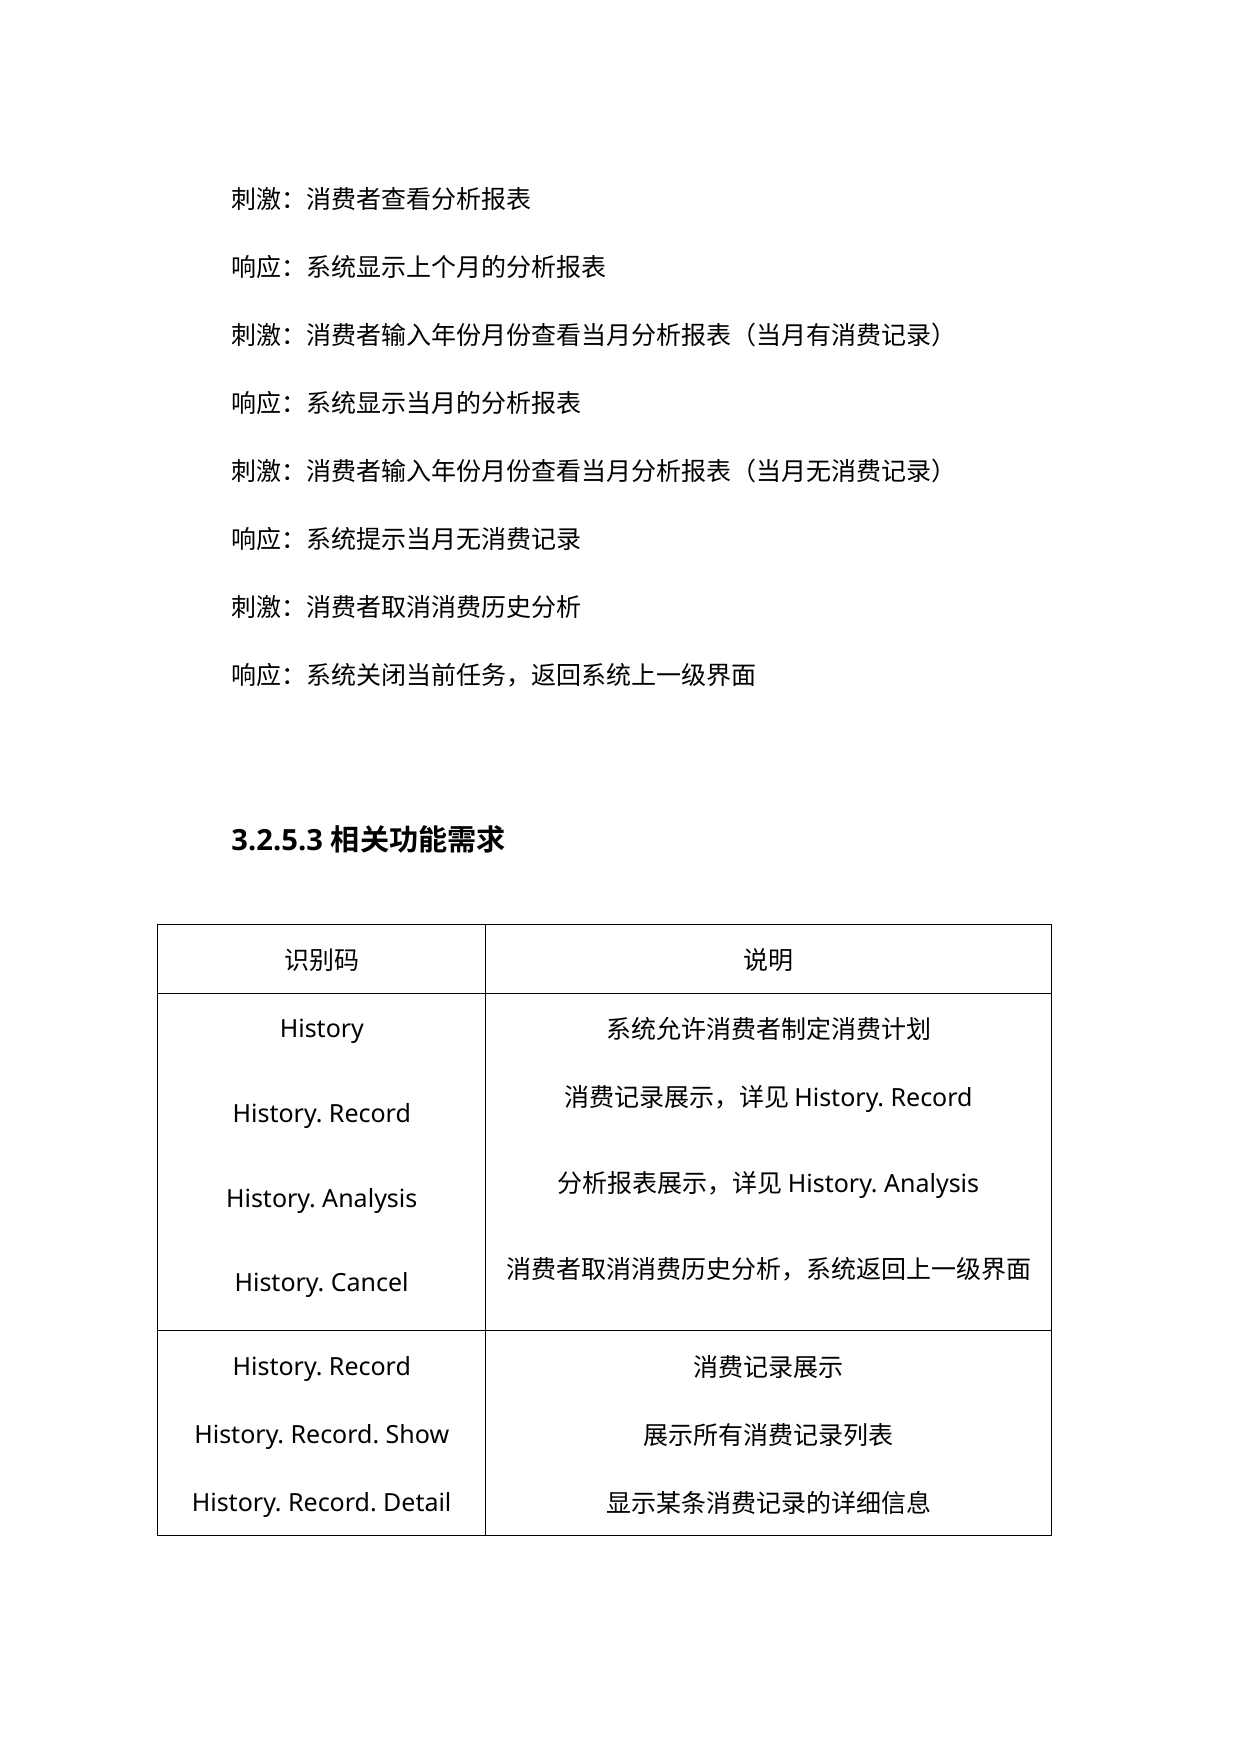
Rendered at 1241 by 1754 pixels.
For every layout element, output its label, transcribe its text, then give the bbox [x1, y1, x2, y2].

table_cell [486, 1331, 1051, 1535]
text 响应：系统显示当月的分析报表 [187, 368, 1053, 436]
table_cell History History. Record History. Analysis History. Cancel [158, 994, 485, 1330]
table_header 识别码 [158, 925, 485, 992]
text 响应：系统提示当月无消费记录 [187, 503, 1053, 571]
text 响应：系统显示上个月的分析报表 [187, 232, 1053, 300]
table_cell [158, 1331, 485, 1535]
table_cell 系统允许消费者制定消费计划 消费记录展示，详见History. Record 分析报表展示，详见History. Analysis 消费者取消消费历史分析，系统返回上一级界面 [486, 994, 1051, 1330]
text 响应：系统关闭当前任务，返回系统上一级界面 [187, 639, 1053, 707]
text 刺激：消费者输入年份月份查看当月分析报表（当月有消费记录） [187, 300, 1053, 368]
subtitle 3.2.5.3 相关功能需求 [187, 804, 1053, 872]
text 刺激：消费者查看分析报表 [187, 164, 1053, 232]
table_header 说明 [486, 925, 1051, 992]
text 刺激：消费者输入年份月份查看当月分析报表（当月无消费记录） [187, 436, 1053, 503]
text 刺激：消费者取消消费历史分析 [187, 571, 1053, 639]
